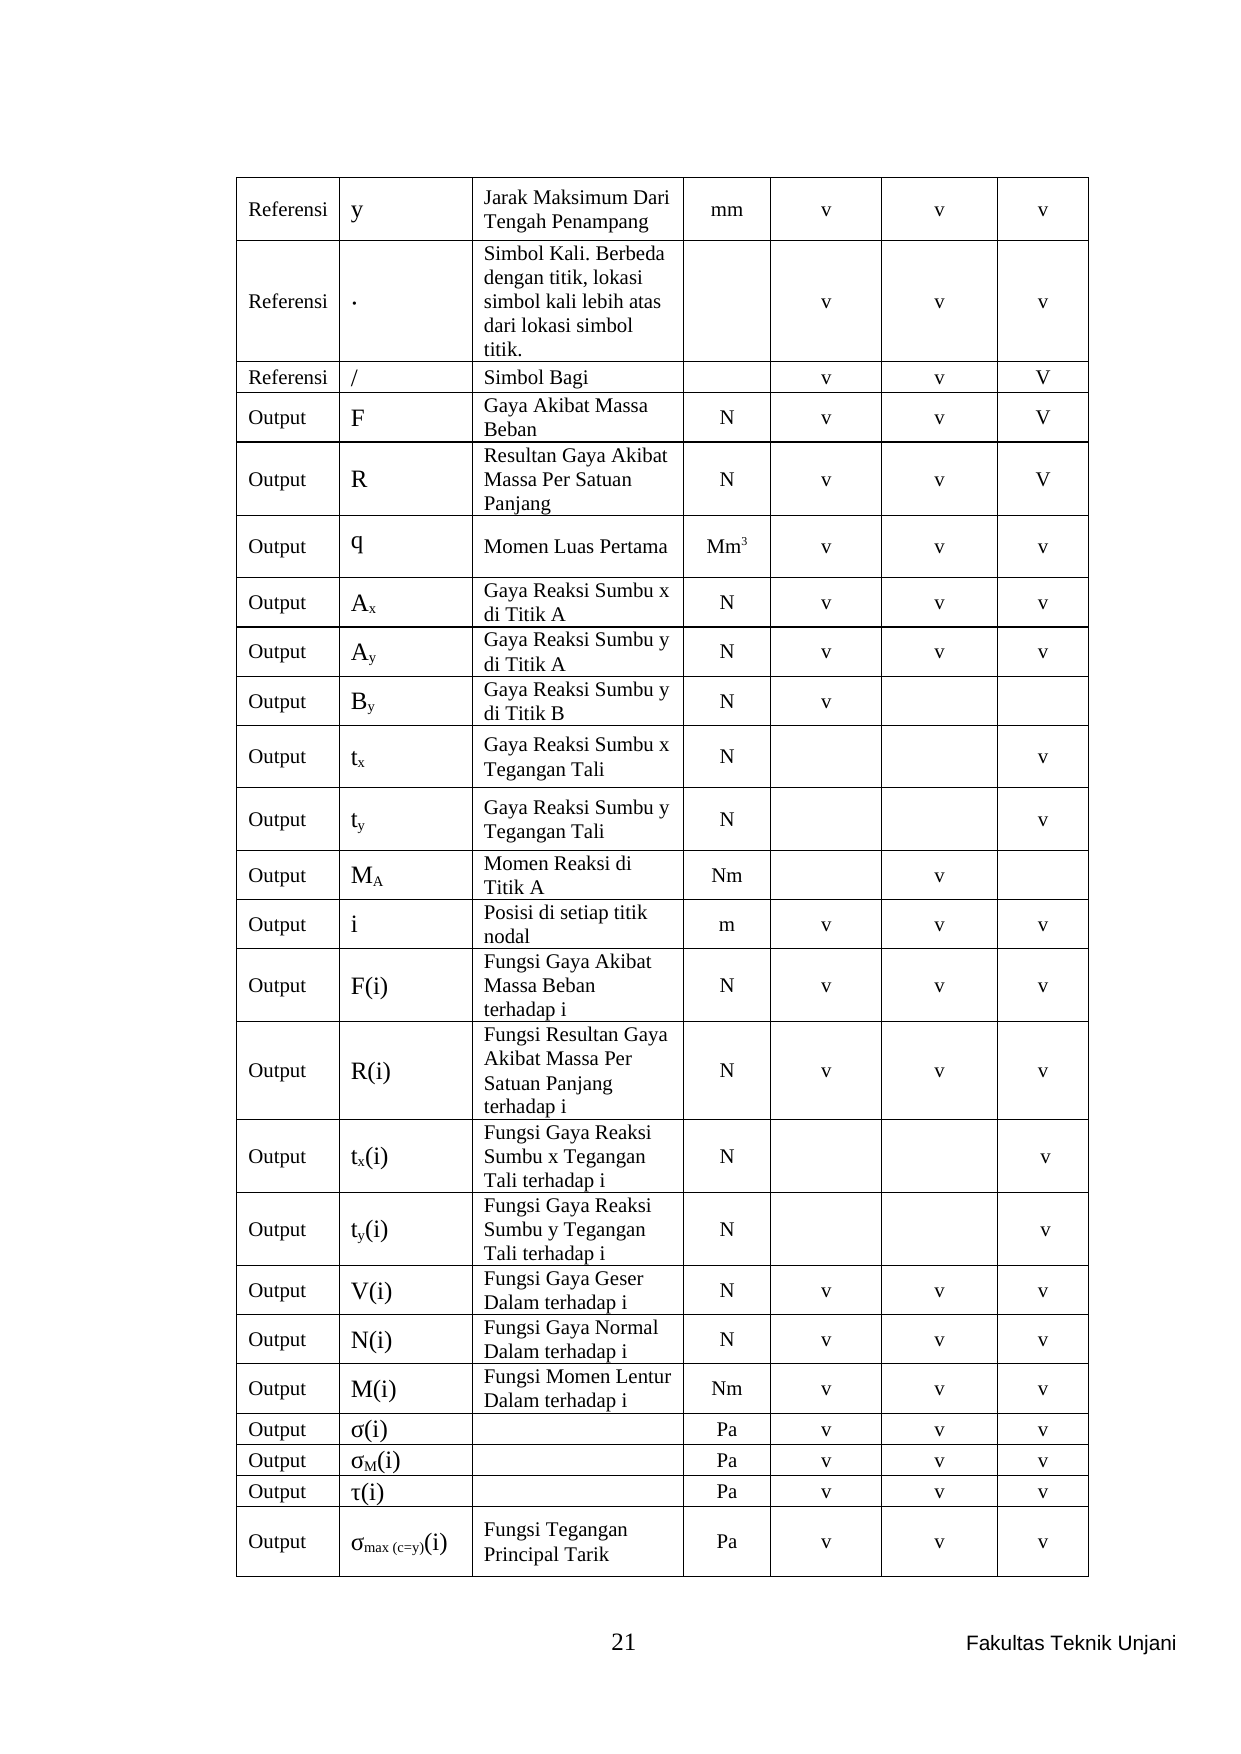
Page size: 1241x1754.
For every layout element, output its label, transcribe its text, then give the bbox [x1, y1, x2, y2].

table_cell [473, 1507, 683, 1576]
table_cell v [771, 393, 881, 441]
table_cell Output [237, 628, 339, 676]
table_cell τ(i) [340, 1476, 472, 1506]
table_cell Mm3 [684, 516, 770, 577]
table_cell N(i) [340, 1315, 472, 1363]
table_cell Referensi [237, 178, 339, 240]
table_cell Pa [684, 1476, 770, 1506]
table_cell Jarak Maksimum Dari Tengah Penampang [473, 178, 683, 240]
table_cell v [998, 628, 1088, 676]
table_cell v [882, 1266, 997, 1314]
table_cell [882, 788, 997, 850]
table_cell v [771, 677, 881, 725]
table_cell m [684, 900, 770, 948]
table_cell v [771, 1364, 881, 1412]
table_cell [771, 1120, 881, 1192]
table_cell v [882, 628, 997, 676]
table_cell N [684, 1315, 770, 1363]
table_cell [882, 1193, 997, 1265]
table_cell N [684, 1120, 770, 1192]
table_cell Momen Reaksi di Titik A [473, 851, 683, 899]
table_cell v [882, 1414, 997, 1444]
table_cell v [771, 1445, 881, 1475]
table_cell Output [237, 443, 339, 515]
table_cell Output [237, 726, 339, 787]
table_cell v [998, 1266, 1088, 1314]
table_cell [473, 1414, 683, 1444]
table_cell Resultan Gaya Akibat Massa Per Satuan Panjang [473, 443, 683, 515]
table_cell MA [340, 851, 472, 899]
table_cell Output [237, 1120, 339, 1192]
table_cell v [771, 1315, 881, 1363]
table_cell v [998, 178, 1088, 240]
table_cell v [998, 1476, 1088, 1506]
table_cell Output [237, 1476, 339, 1506]
table_cell Referensi [237, 362, 339, 392]
table_cell q [340, 516, 472, 577]
table_cell Output [237, 516, 339, 577]
table_cell Output [237, 1022, 339, 1118]
table_cell Momen Luas Pertama [473, 516, 683, 577]
table_cell v [771, 241, 881, 361]
table_cell v [998, 516, 1088, 577]
table_cell ty [340, 788, 472, 850]
table_cell Fungsi Gaya Reaksi Sumbu x Tegangan Tali terhadap i [473, 1120, 683, 1192]
table_cell v [998, 1414, 1088, 1444]
table_cell [882, 726, 997, 787]
table_cell v [882, 900, 997, 948]
table_cell Output [237, 1445, 339, 1475]
table_cell v [882, 178, 997, 240]
table_cell v [998, 1364, 1088, 1412]
table_cell v [771, 1476, 881, 1506]
table_cell Output [237, 1193, 339, 1265]
table_cell [771, 1193, 881, 1265]
table_cell M(i) [340, 1364, 472, 1412]
table_cell [473, 1445, 683, 1475]
table_cell Ax [340, 578, 472, 626]
table_cell v [882, 1022, 997, 1118]
table_cell N [684, 677, 770, 725]
table_cell N [684, 628, 770, 676]
table_cell Nm [684, 851, 770, 899]
table_cell N [684, 788, 770, 850]
table_cell v [882, 578, 997, 626]
table_cell v [998, 726, 1088, 787]
table_cell Output [237, 1507, 339, 1576]
table_cell Fungsi Resultan Gaya Akibat Massa Per Satuan Panjang terhadap i [473, 1022, 683, 1118]
table_cell v [882, 1364, 997, 1412]
table_cell [998, 677, 1088, 725]
table_cell Output [237, 788, 339, 850]
table_cell v [882, 949, 997, 1021]
table_cell v [882, 1445, 997, 1475]
table_cell Fungsi Gaya Normal Dalam terhadap i [473, 1315, 683, 1363]
table_cell v [882, 393, 997, 441]
table_cell v [998, 1315, 1088, 1363]
table_cell Output [237, 1266, 339, 1314]
table_cell Gaya Reaksi Sumbu y Tegangan Tali [473, 788, 683, 850]
table_cell v [998, 1120, 1088, 1192]
table_cell V [998, 443, 1088, 515]
table_cell v [882, 241, 997, 361]
table_cell v [882, 1476, 997, 1506]
table_cell Pa [684, 1414, 770, 1444]
table_cell Output [237, 677, 339, 725]
table_cell Gaya Reaksi Sumbu y di Titik A [473, 628, 683, 676]
table_cell v [998, 788, 1088, 850]
table_cell Gaya Reaksi Sumbu y di Titik B [473, 677, 683, 725]
table_cell v [882, 362, 997, 392]
table_cell v [882, 851, 997, 899]
table_cell Pa [684, 1507, 770, 1576]
table_cell Gaya Reaksi Sumbu x di Titik A [473, 578, 683, 626]
table_cell v [771, 1507, 881, 1576]
table_cell [771, 726, 881, 787]
table_cell V [998, 362, 1088, 392]
table_cell v [771, 178, 881, 240]
table_cell ty(i) [340, 1193, 472, 1265]
table_cell Output [237, 1364, 339, 1412]
table_cell R [340, 443, 472, 515]
table_cell Simbol Kali. Berbeda dengan titik, lokasi simbol kali lebih atas dari lokasi simbol titik. [473, 241, 683, 361]
table_cell v [771, 362, 881, 392]
table_cell N [684, 1266, 770, 1314]
table_cell tx [340, 726, 472, 787]
table_cell [771, 788, 881, 850]
table_cell By [340, 677, 472, 725]
table_cell v [998, 900, 1088, 948]
table_cell Fungsi Gaya Reaksi Sumbu y Tegangan Tali terhadap i [473, 1193, 683, 1265]
table_cell v [998, 1445, 1088, 1475]
table_cell F(i) [340, 949, 472, 1021]
table_cell mm [684, 178, 770, 240]
table_cell Ay [340, 628, 472, 676]
table_cell v [882, 1507, 997, 1576]
table_cell V [998, 393, 1088, 441]
table_cell Output [237, 851, 339, 899]
table_cell v [998, 1193, 1088, 1265]
table_cell v [882, 516, 997, 577]
table_cell [684, 362, 770, 392]
table_cell Gaya Akibat Massa Beban [473, 393, 683, 441]
table_cell N [684, 578, 770, 626]
table_cell v [771, 1414, 881, 1444]
table_cell [473, 1476, 683, 1506]
table_cell Output [237, 393, 339, 441]
table_cell N [684, 393, 770, 441]
table_cell v [771, 443, 881, 515]
table_cell v [771, 900, 881, 948]
table_cell [771, 851, 881, 899]
table_cell Output [237, 1414, 339, 1444]
table_cell Simbol Bagi [473, 362, 683, 392]
table_cell Fungsi Momen Lentur Dalam terhadap i [473, 1364, 683, 1412]
table_cell y [340, 178, 472, 240]
table_cell Posisi di setiap titik nodal [473, 900, 683, 948]
table_cell Gaya Reaksi Sumbu x Tegangan Tali [473, 726, 683, 787]
table_cell F [340, 393, 472, 441]
table_cell v [771, 578, 881, 626]
table_cell σM(i) [340, 1445, 472, 1475]
table_cell v [998, 1507, 1088, 1576]
table_cell v [771, 949, 881, 1021]
table_cell v [882, 443, 997, 515]
table_cell v [998, 949, 1088, 1021]
table_cell σ(i) [340, 1414, 472, 1444]
table_cell v [998, 1022, 1088, 1118]
table_cell v [882, 1315, 997, 1363]
table_cell v [771, 1022, 881, 1118]
table_cell Output [237, 1315, 339, 1363]
table_cell N [684, 1193, 770, 1265]
table_cell [882, 1120, 997, 1192]
table_cell Fungsi Gaya Geser Dalam terhadap i [473, 1266, 683, 1314]
table_cell Output [237, 949, 339, 1021]
table_cell v [771, 516, 881, 577]
table_cell v [771, 1266, 881, 1314]
table_cell [998, 851, 1088, 899]
table_cell v [998, 578, 1088, 626]
table_cell v [771, 628, 881, 676]
table_cell σmax (c=y)(i) [340, 1507, 472, 1576]
table_cell i [340, 900, 472, 948]
table_cell Referensi [237, 241, 339, 361]
table_cell V(i) [340, 1266, 472, 1314]
table_cell N [684, 443, 770, 515]
table_cell R(i) [340, 1022, 472, 1118]
table_cell N [684, 949, 770, 1021]
table_cell Pa [684, 1445, 770, 1475]
table_cell Nm [684, 1364, 770, 1412]
table_cell [684, 241, 770, 361]
table_cell Fungsi Gaya Akibat Massa Beban terhadap i [473, 949, 683, 1021]
table_cell / [340, 362, 472, 392]
table_cell N [684, 1022, 770, 1118]
table_cell [882, 677, 997, 725]
table_cell Output [237, 578, 339, 626]
table_cell Output [237, 900, 339, 948]
table_cell N [684, 726, 770, 787]
table_cell ⋅ [340, 241, 472, 361]
table_cell tx(i) [340, 1120, 472, 1192]
table_cell v [998, 241, 1088, 361]
